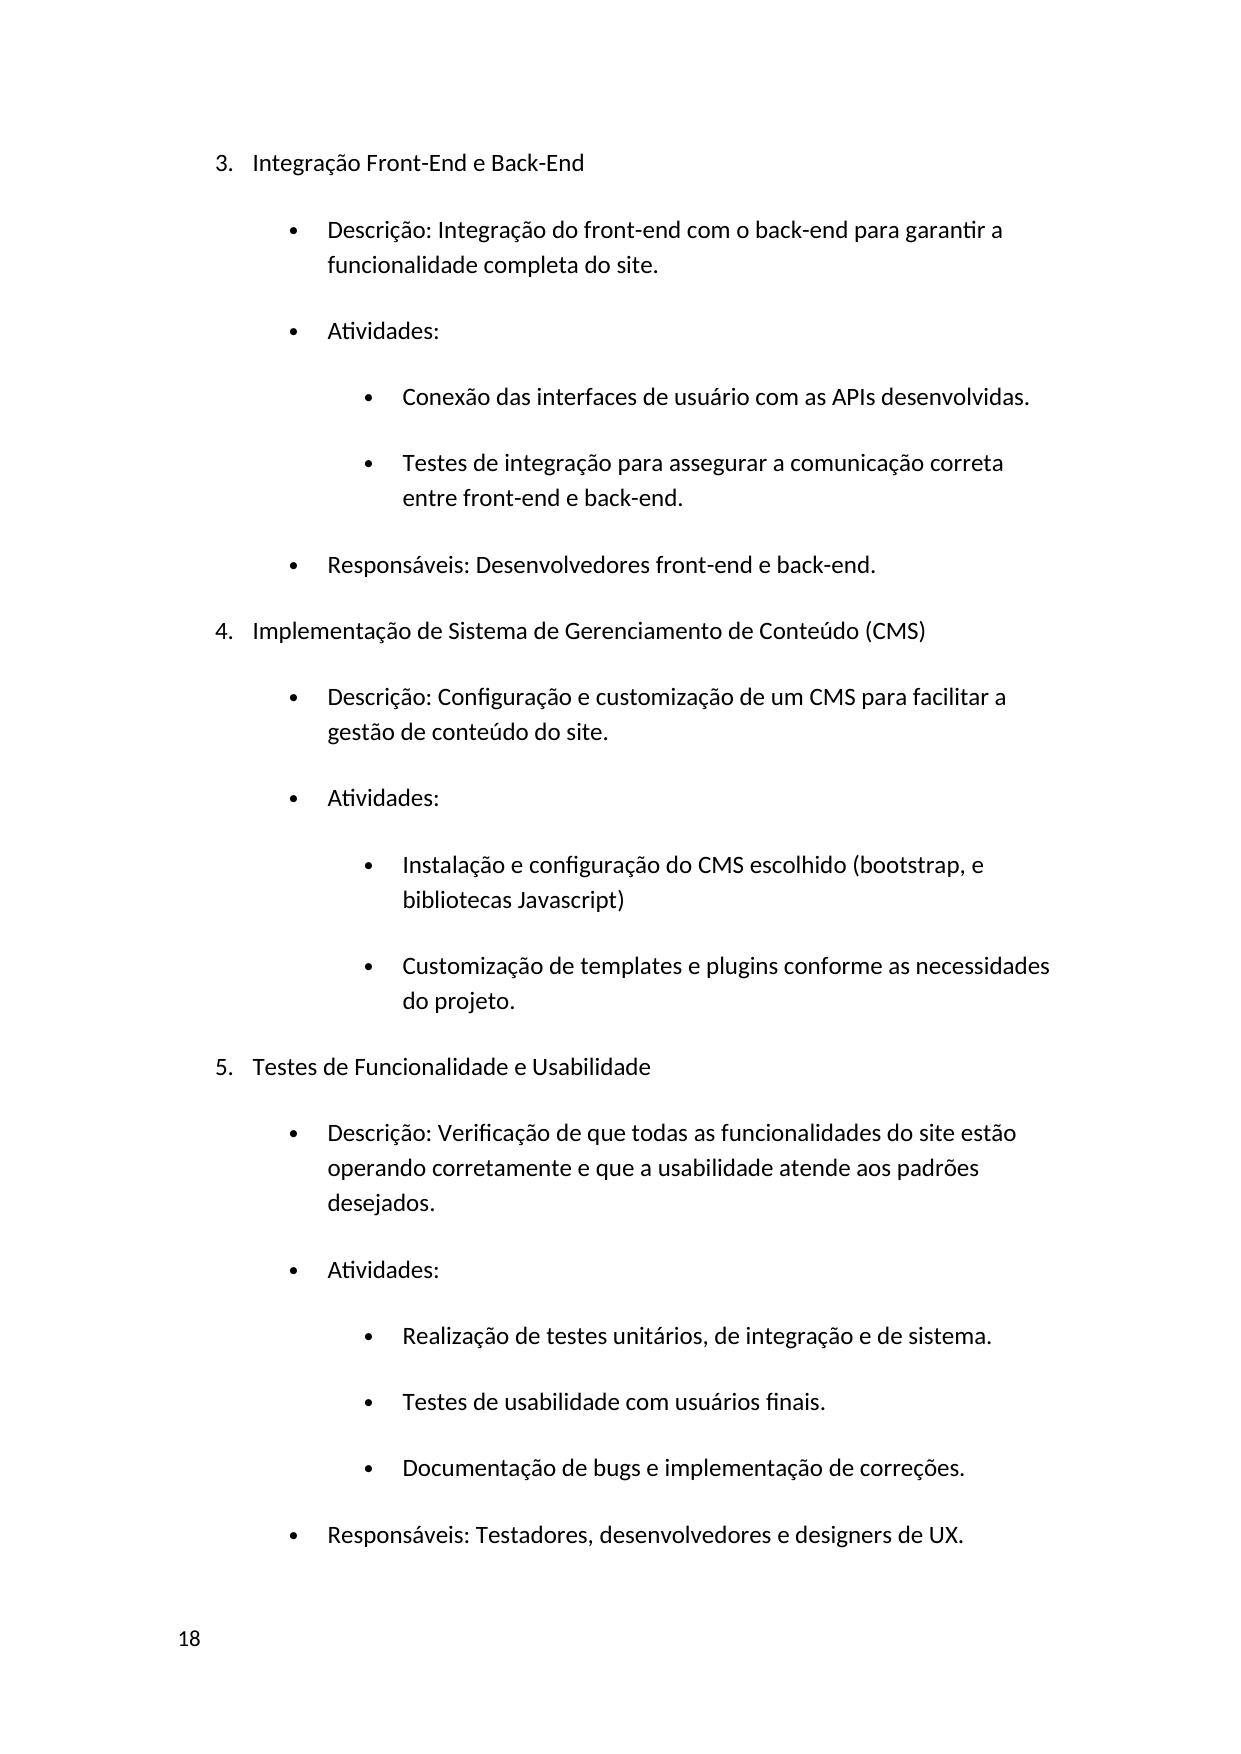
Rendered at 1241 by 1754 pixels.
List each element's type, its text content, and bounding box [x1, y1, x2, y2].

list Atividades: [290, 783, 1063, 813]
list Testes de usabilidade com usuários finais. [365, 1386, 1063, 1417]
list Conexão das interfaces de usuário com as APIs desenvolvidas. [365, 381, 1063, 412]
list Descrição: Configuração e customização de um CMS para facilitar a gestão de conteúdo do site. [290, 681, 1063, 747]
list Instalação e configuração do CMS escolhido (bootstrap, e bibliotecas Javascript) [365, 849, 1063, 914]
list Implementação de Sistema de Gerenciamento de Conteúdo (CMS) [215, 615, 1063, 646]
list Atividades: [290, 315, 1063, 346]
list Descrição: Integração do front-end com o back-end para garantir a funcionalidade completa do site. [290, 214, 1063, 279]
list Testes de integração para assegurar a comunicação correta entre front-end e back-end. [365, 448, 1063, 513]
list Testes de Funcionalidade e Usabilidade [215, 1051, 1063, 1082]
list Realização de testes unitários, de integração e de sistema. [365, 1320, 1063, 1351]
list Responsáveis: Testadores, desenvolvedores e designers de UX. [290, 1519, 1063, 1549]
list Responsáveis: Desenvolvedores front-end e back-end. [290, 549, 1063, 579]
list Integração Front-End e Back-End [215, 148, 1063, 178]
list Atividades: [290, 1254, 1063, 1284]
list Descrição: Verificação de que todas as funcionalidades do site estão operando corretamente e que a usabilidade atende aos padrões desejados. [290, 1118, 1063, 1218]
list Customização de templates e plugins conforme as necessidades do projeto. [365, 950, 1063, 1016]
list Documentação de bugs e implementação de correções. [365, 1453, 1063, 1483]
